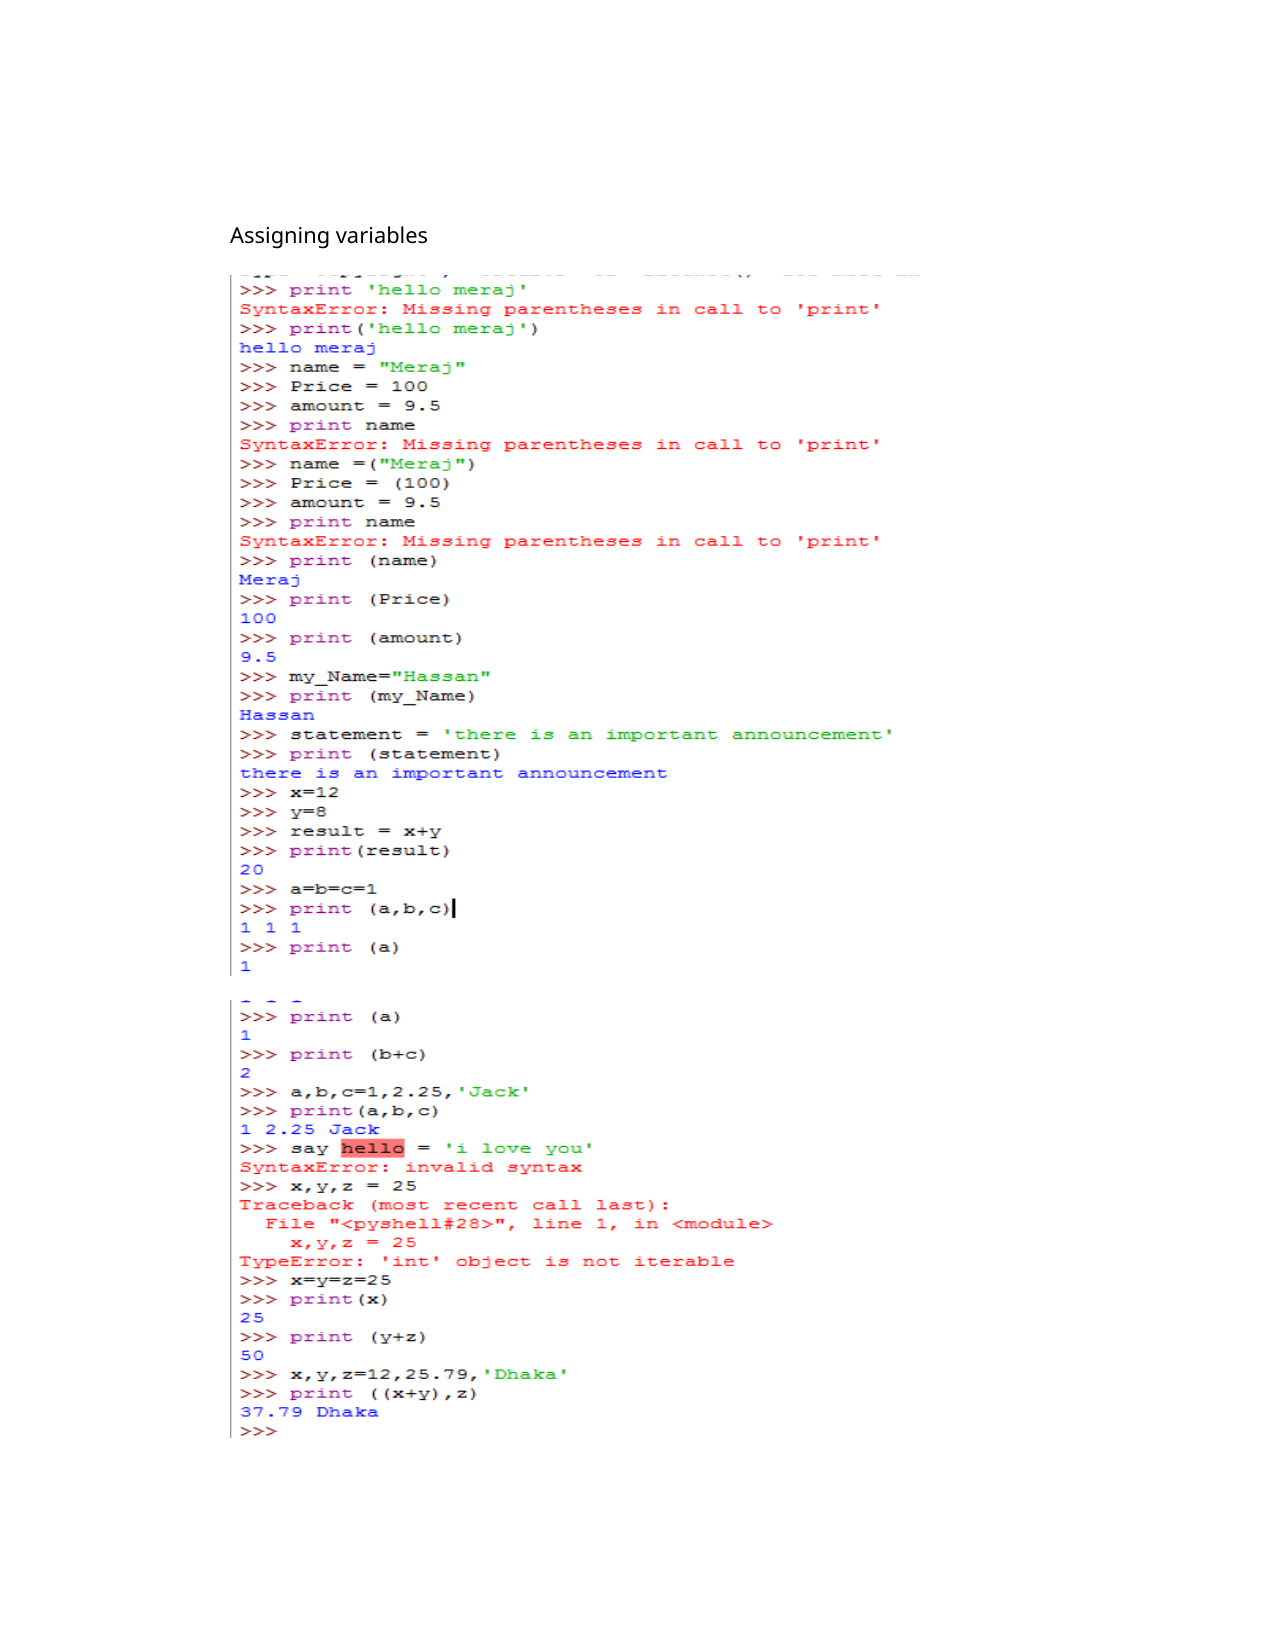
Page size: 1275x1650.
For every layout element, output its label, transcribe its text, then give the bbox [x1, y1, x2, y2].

text Assigning variables [230, 212, 1120, 250]
picture [230, 1000, 826, 1438]
picture [230, 275, 921, 976]
